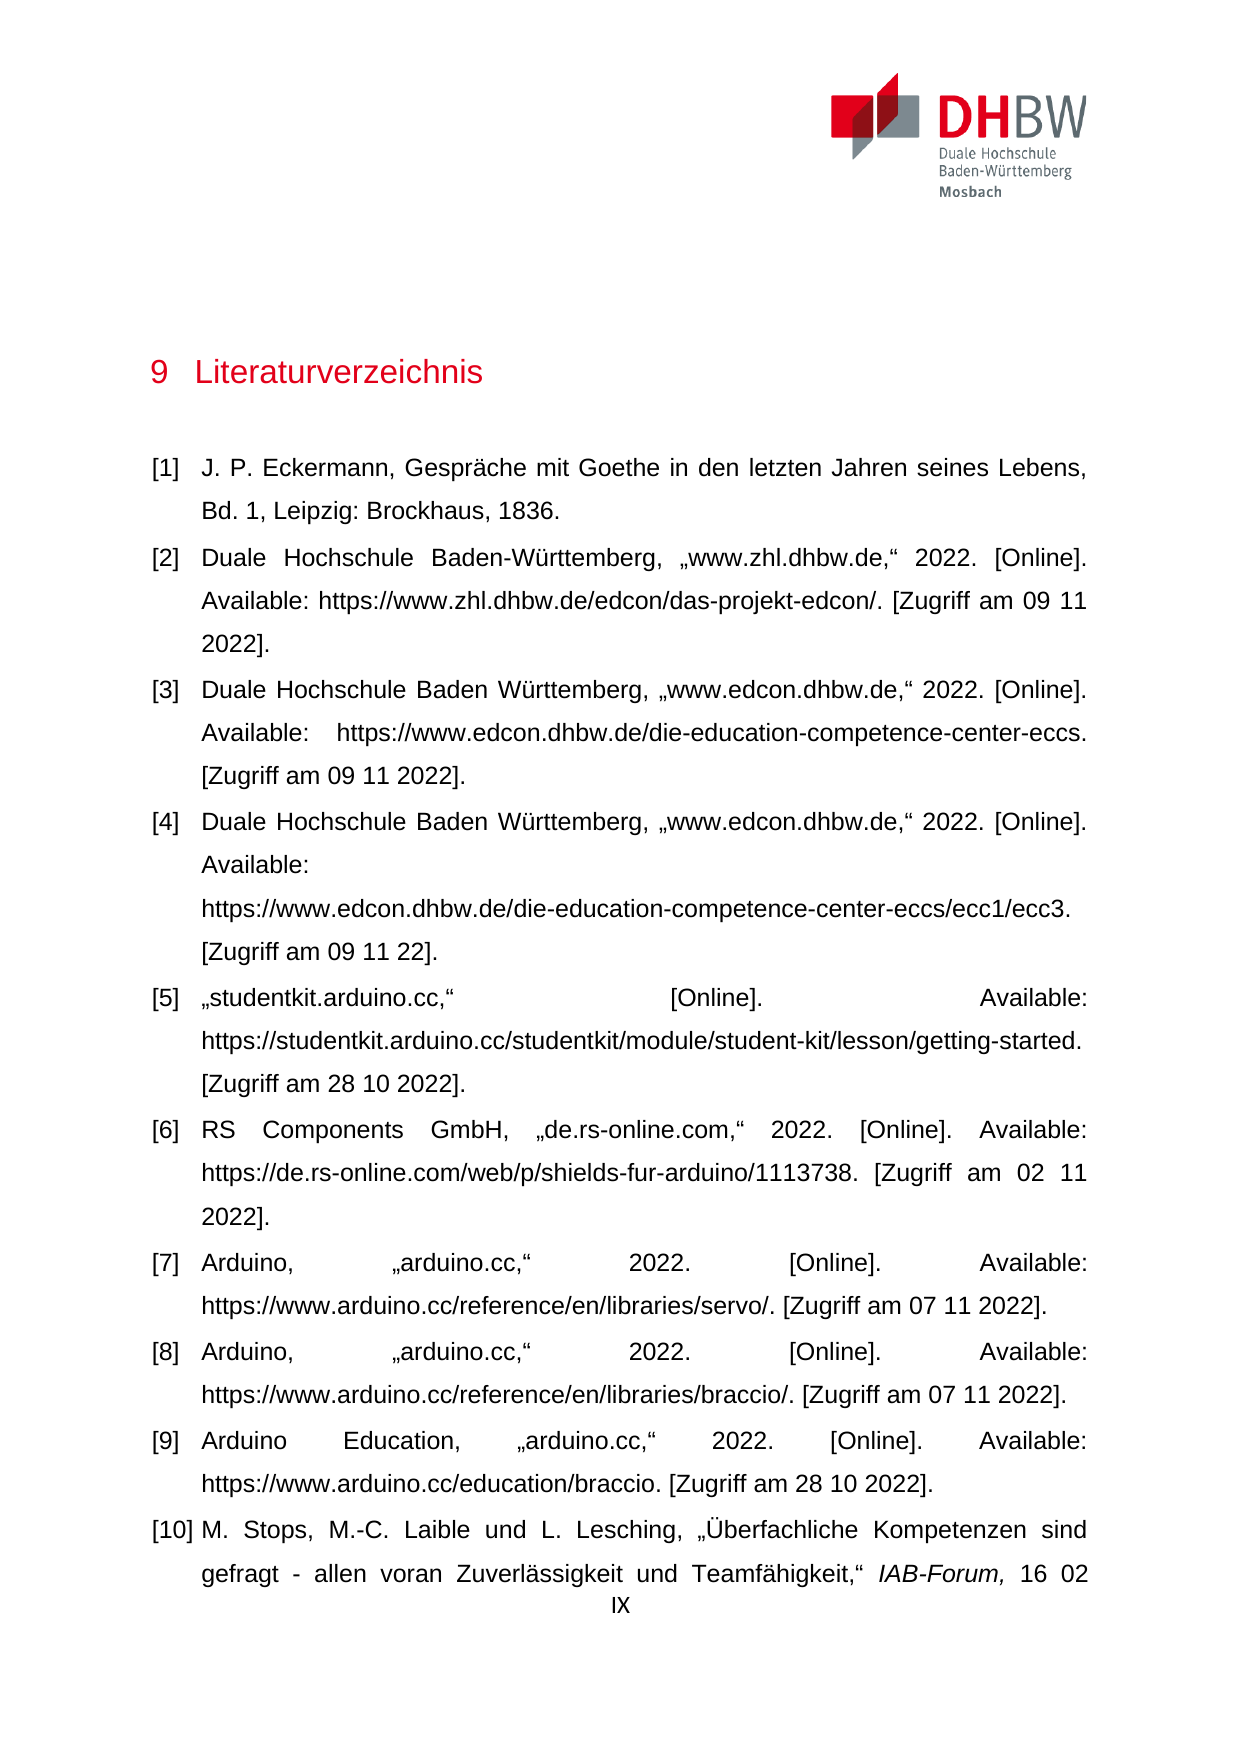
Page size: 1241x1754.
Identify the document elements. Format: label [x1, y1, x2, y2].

picture [831, 73, 1087, 197]
